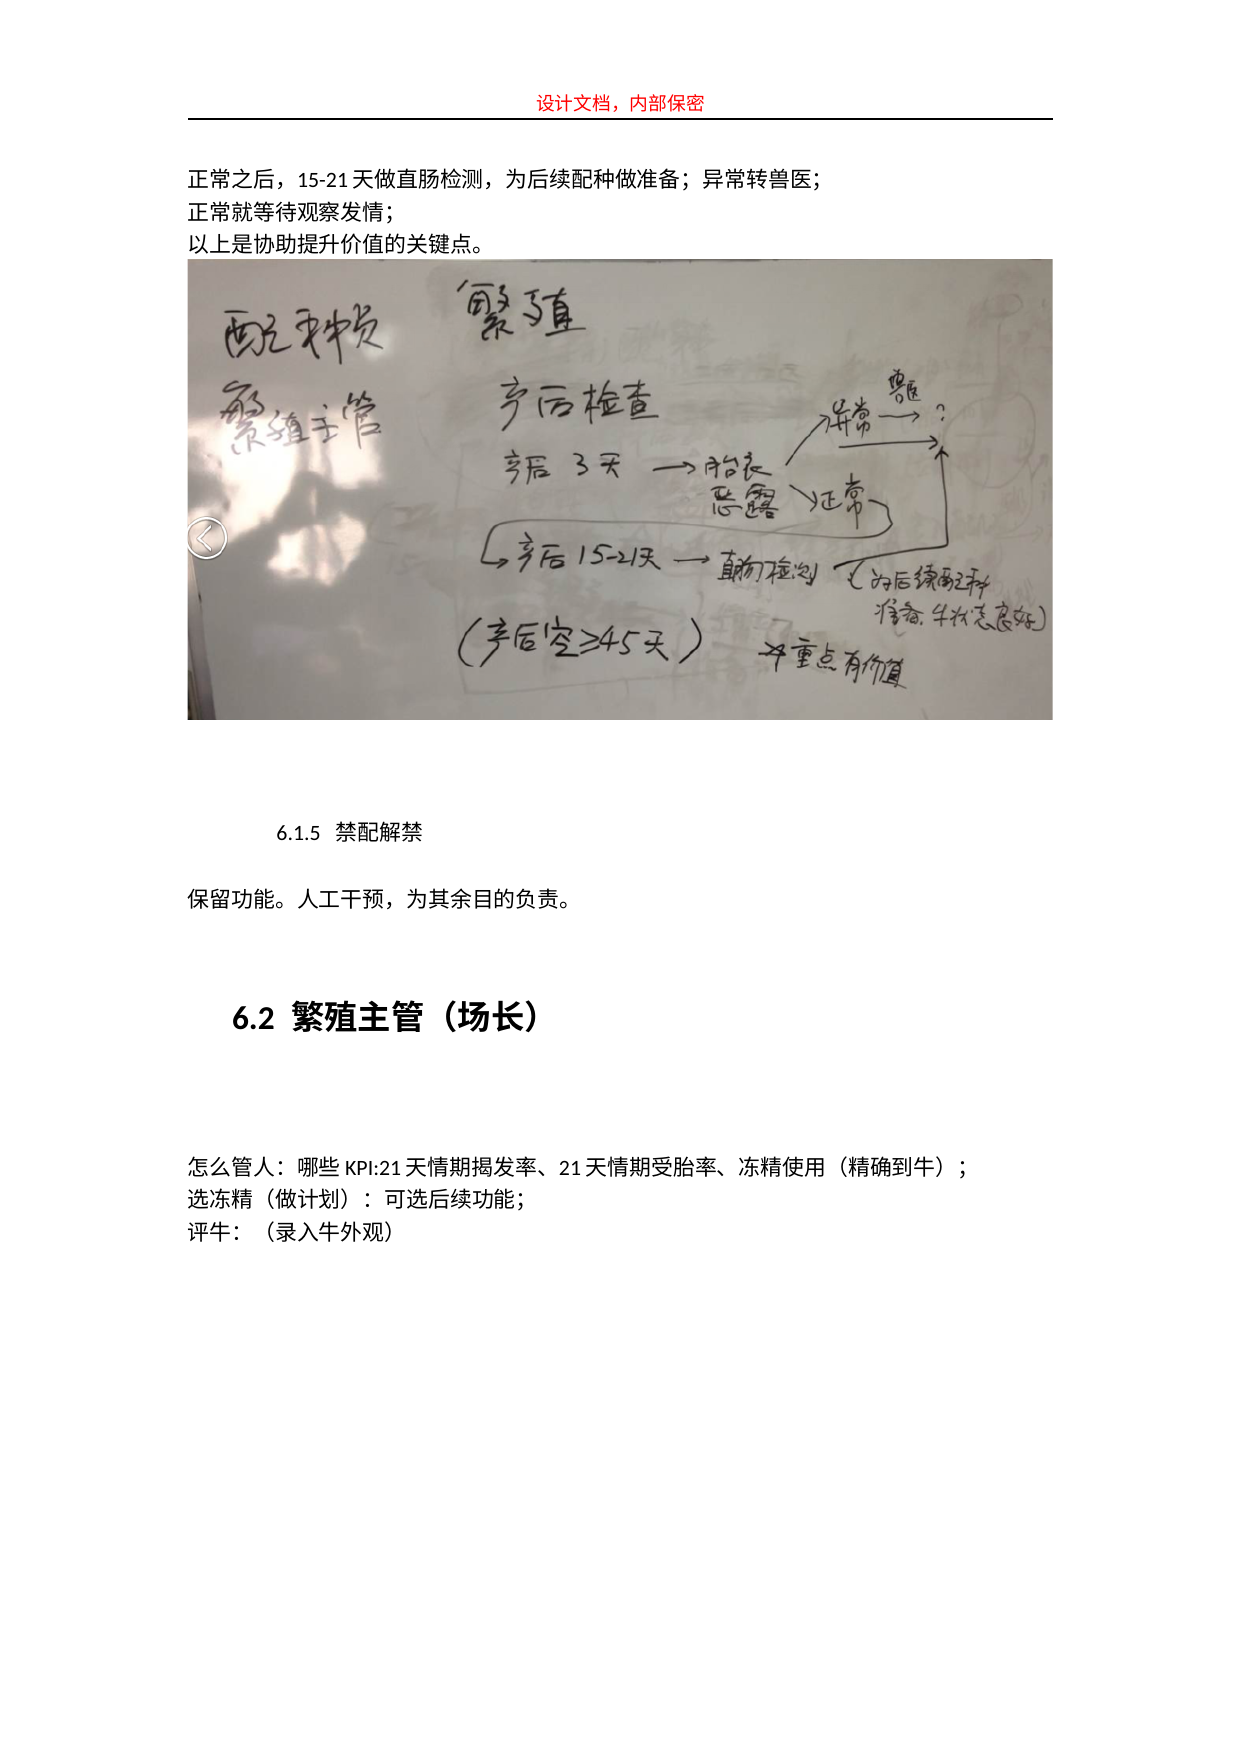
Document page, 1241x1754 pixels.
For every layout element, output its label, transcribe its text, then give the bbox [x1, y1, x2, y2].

text 保留功能。人工干预，为其余目的负责。 [187, 882, 1053, 914]
text 以上是协助提升价值的关键点。 [187, 227, 1053, 259]
text 评牛：（录入牛外观） [187, 1214, 1053, 1247]
text 怎么管人：哪些KPI:21天情期揭发率、21天情期受胎率、冻精使用（精确到牛）； [187, 1149, 1053, 1182]
subtitle 繁殖主管（场长） [232, 982, 1053, 1047]
text 正常之后，15-21天做直肠检测，为后续配种做准备；异常转兽医； [187, 162, 1053, 194]
subtitle 禁配解禁 [276, 815, 1053, 847]
text 正常就等待观察发情； [187, 194, 1053, 227]
picture [187, 259, 1053, 720]
text 选冻精（做计划）：可选后续功能； [187, 1182, 1053, 1214]
